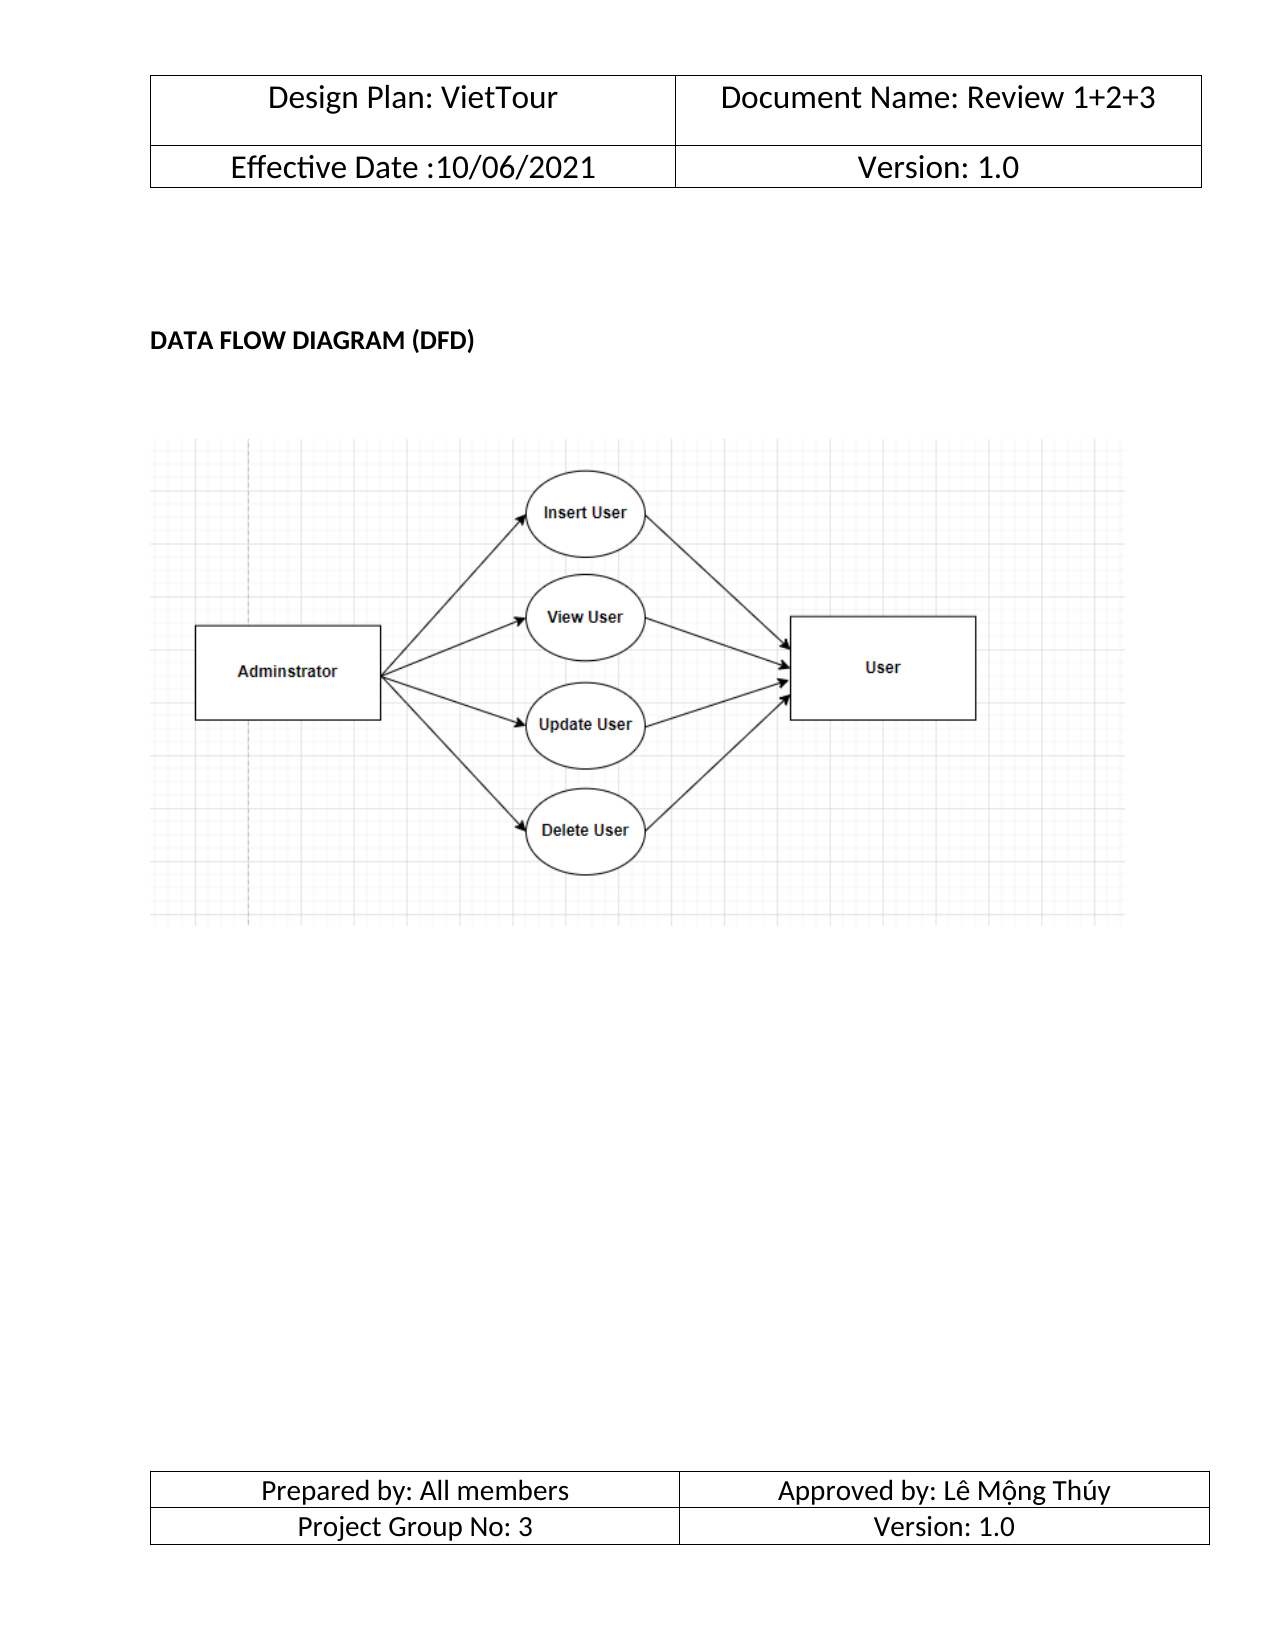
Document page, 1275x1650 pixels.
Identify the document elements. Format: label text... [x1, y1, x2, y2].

text DATA FLOW DIAGRAM (DFD) [150, 323, 1125, 356]
picture [150, 439, 1125, 926]
